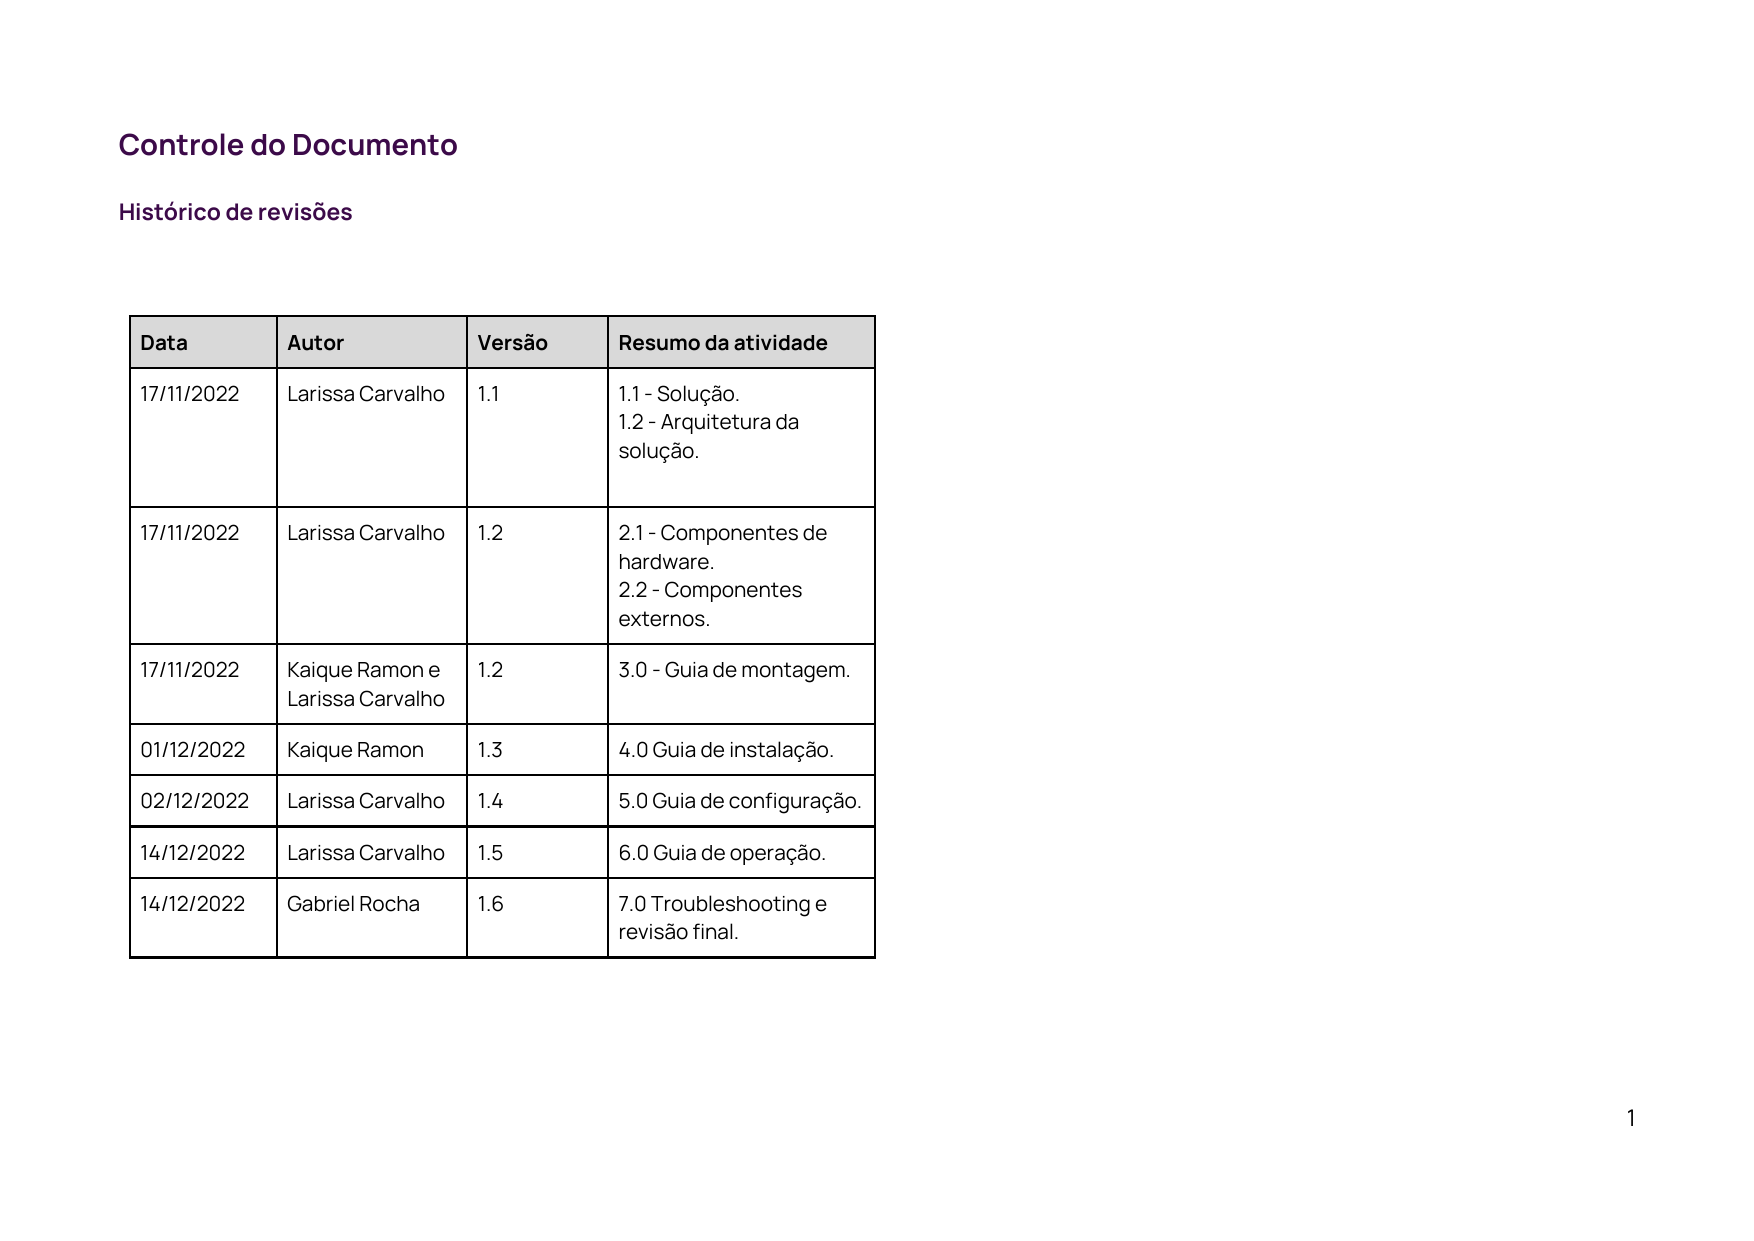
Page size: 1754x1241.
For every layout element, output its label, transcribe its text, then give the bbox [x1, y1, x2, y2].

table_cell Larissa Carvalho [278, 828, 466, 877]
table_cell 6.0 Guia de operação. [609, 828, 874, 877]
table_cell 4.0 Guia de instalação. [609, 725, 874, 774]
table_cell 17/11/2022 [131, 645, 276, 723]
table_cell 1.5 [468, 828, 607, 877]
table_cell Kaique Ramon e Larissa Carvalho [278, 645, 466, 723]
table_header Autor [278, 317, 466, 367]
table_cell 5.0 Guia de configuração. [609, 776, 874, 825]
table_cell 1.1 [468, 369, 607, 506]
table_cell 1.2 [468, 508, 607, 643]
table_cell 1.6 [468, 879, 607, 956]
table_cell 2.1 - Componentes de hardware. 2.2 - Componentes externos. [609, 508, 874, 643]
table_cell 14/12/2022 [131, 828, 276, 877]
table_cell 1.3 [468, 725, 607, 774]
table_header Data [131, 317, 276, 367]
table_cell Gabriel Rocha [278, 879, 466, 956]
table_header Resumo da atividade [609, 317, 874, 367]
text Controle do Documento [118, 124, 839, 164]
table_cell 1.1 - Solução. 1.2 - Arquitetura da solução. [609, 369, 874, 506]
table_cell Larissa Carvalho [278, 369, 466, 506]
table_cell 3.0 - Guia de montagem. [609, 645, 874, 723]
table_cell Larissa Carvalho [278, 508, 466, 643]
table_cell 1.2 [468, 645, 607, 723]
table_cell 17/11/2022 [131, 369, 276, 506]
table_cell 01/12/2022 [131, 725, 276, 774]
table_cell Kaique Ramon [278, 725, 466, 774]
table_cell 1.4 [468, 776, 607, 825]
table_cell 7.0 Troubleshooting e revisão final. [609, 879, 874, 956]
table_cell 02/12/2022 [131, 776, 276, 825]
table_cell 17/11/2022 [131, 508, 276, 643]
table_header Versão [468, 317, 607, 367]
text Histórico de revisões [118, 196, 839, 228]
table_cell Larissa Carvalho [278, 776, 466, 825]
table_cell 14/12/2022 [131, 879, 276, 956]
